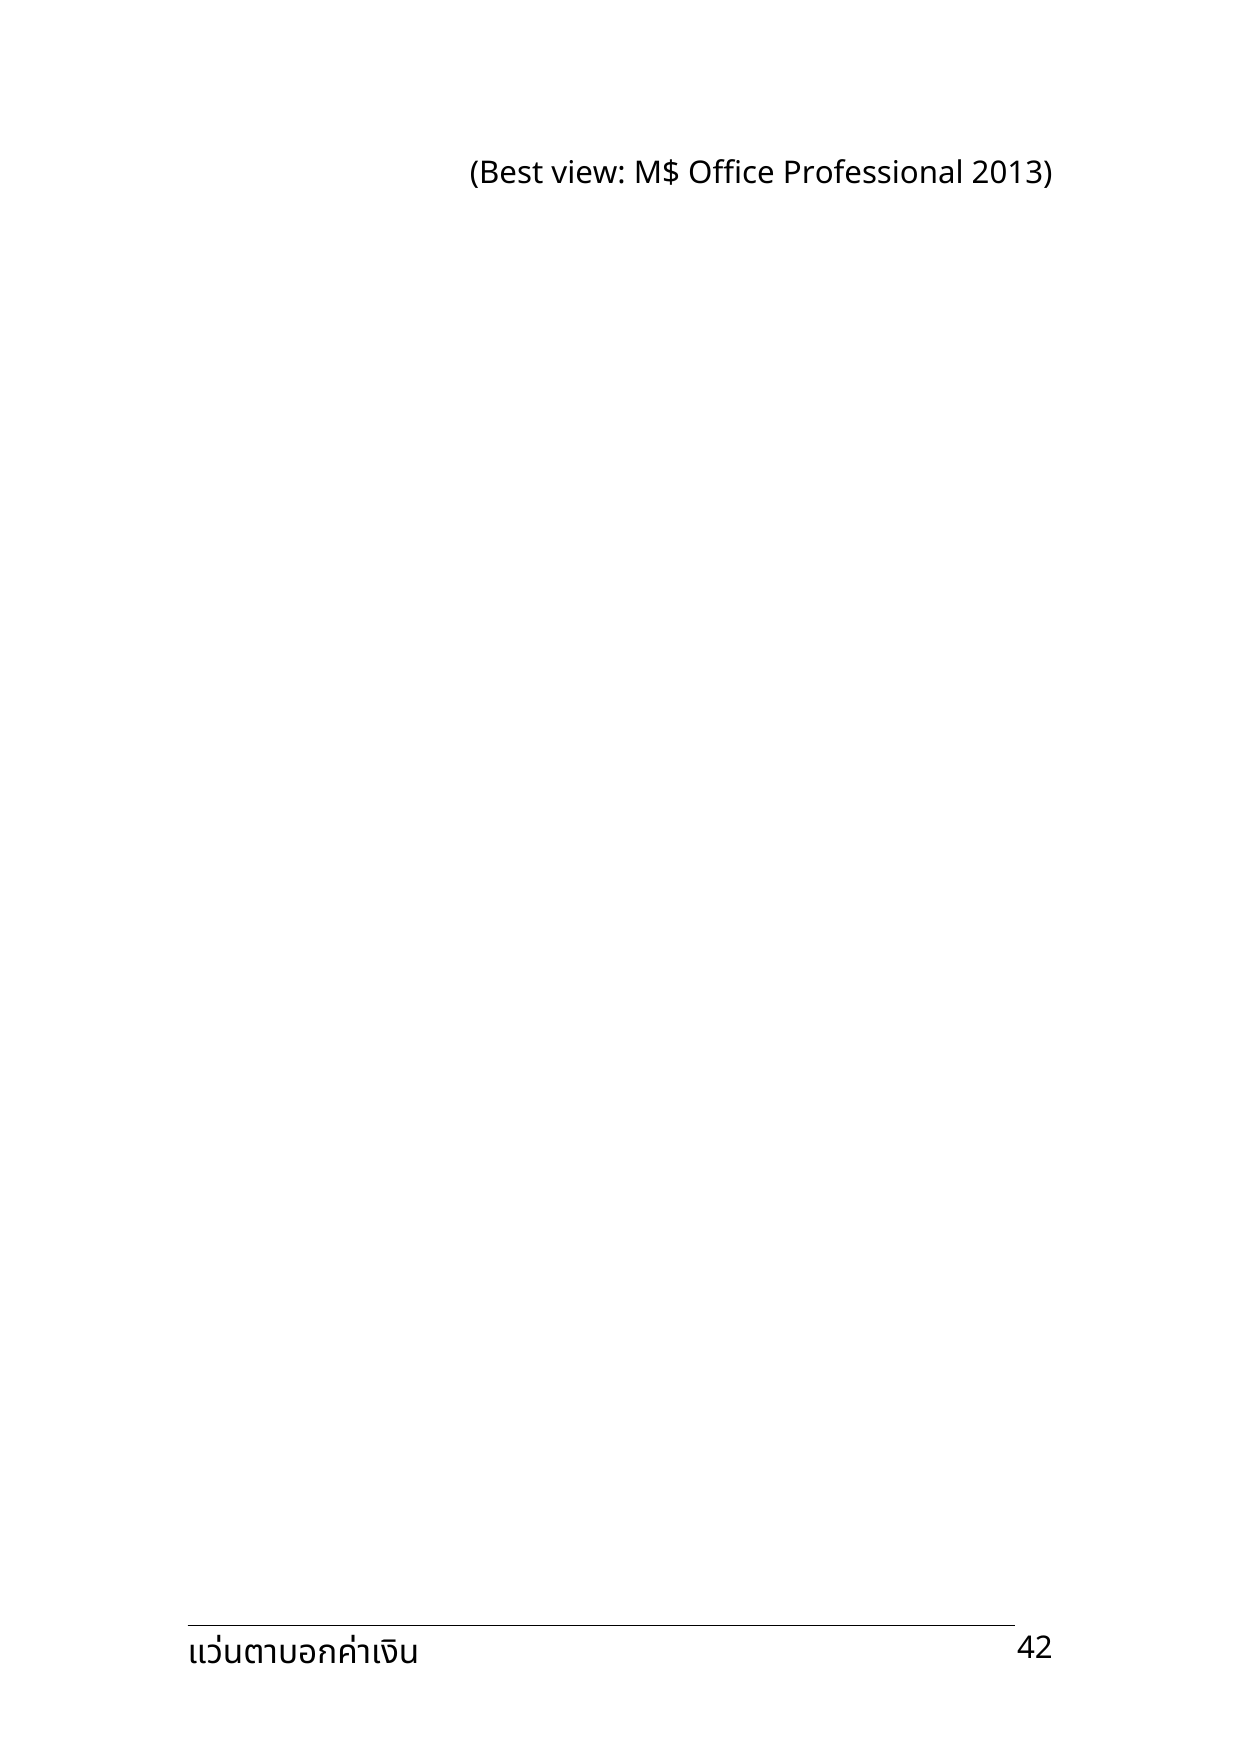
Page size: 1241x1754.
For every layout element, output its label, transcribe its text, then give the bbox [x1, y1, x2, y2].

list (Best view: M$ Office Professional 2013) [187, 150, 1053, 193]
